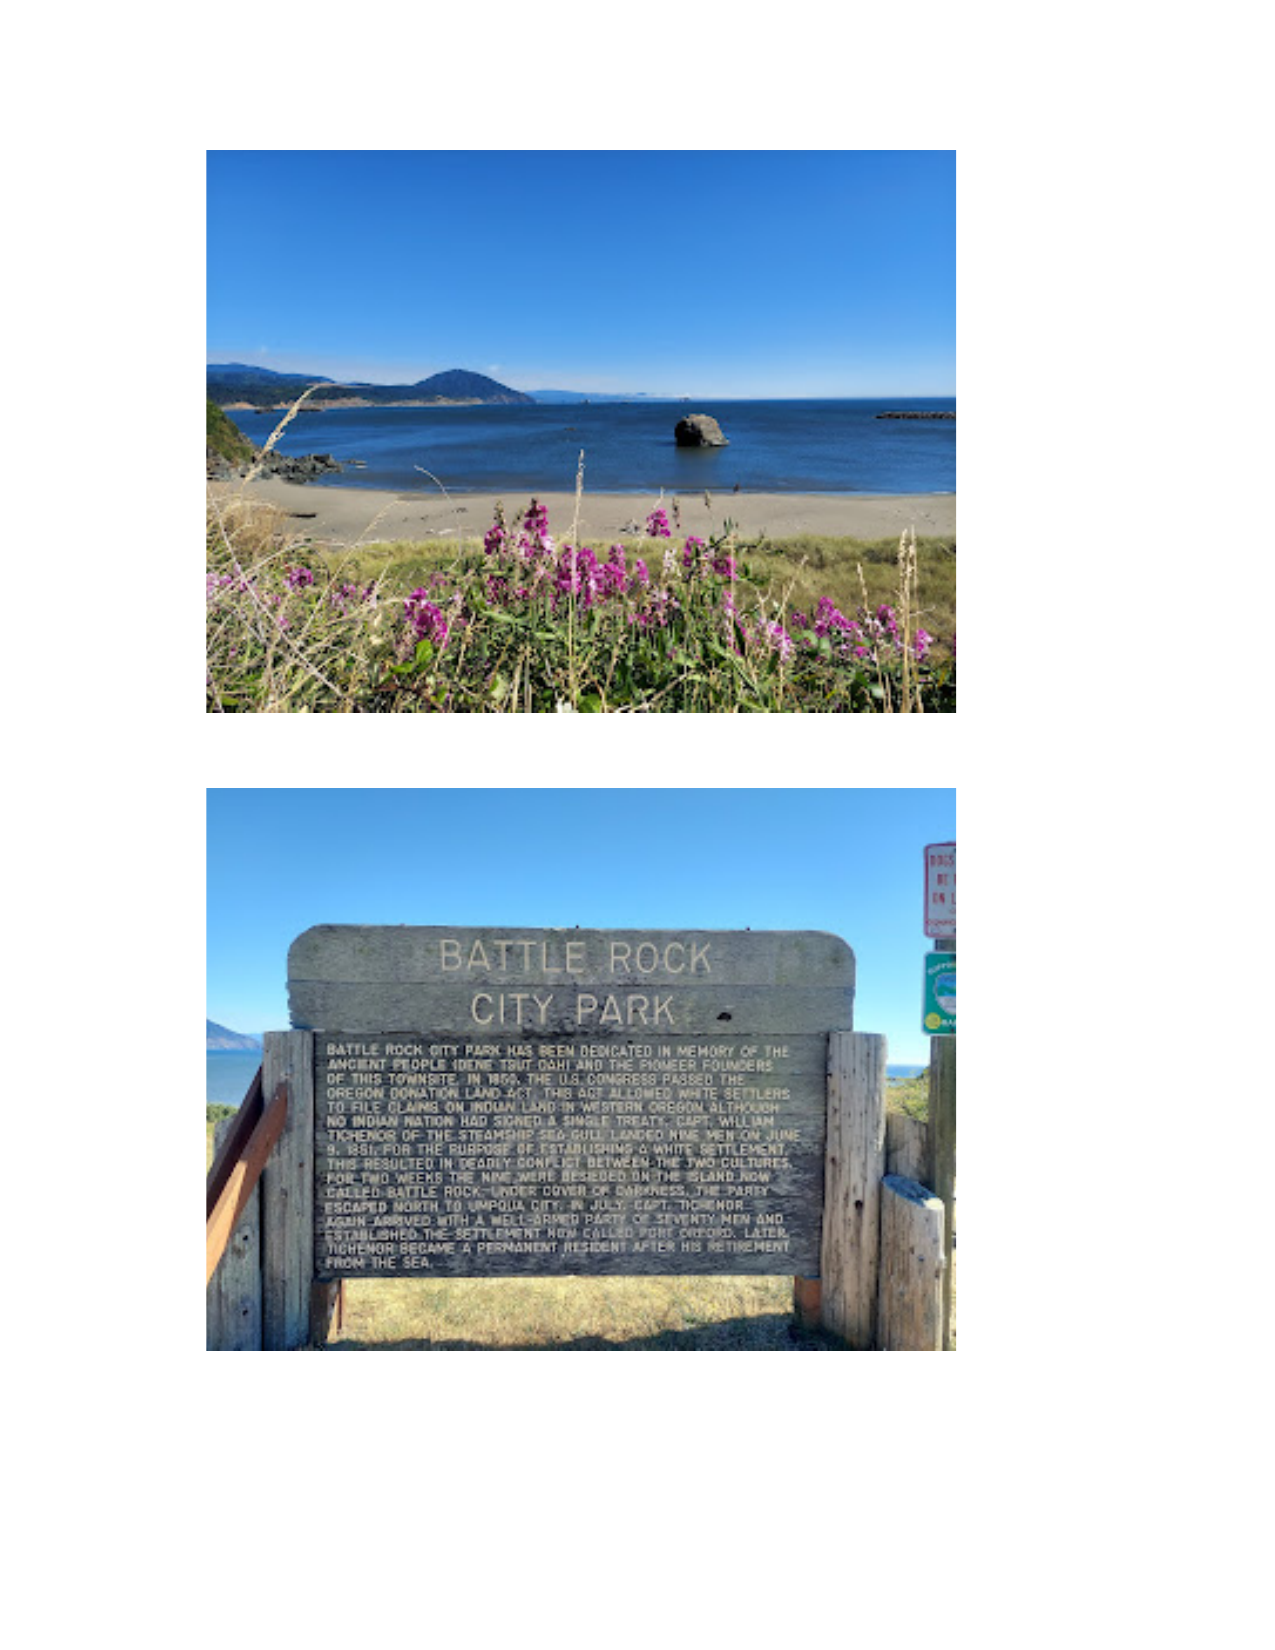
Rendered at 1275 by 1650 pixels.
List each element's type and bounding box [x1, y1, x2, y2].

picture [206, 788, 957, 1351]
picture [206, 150, 957, 713]
